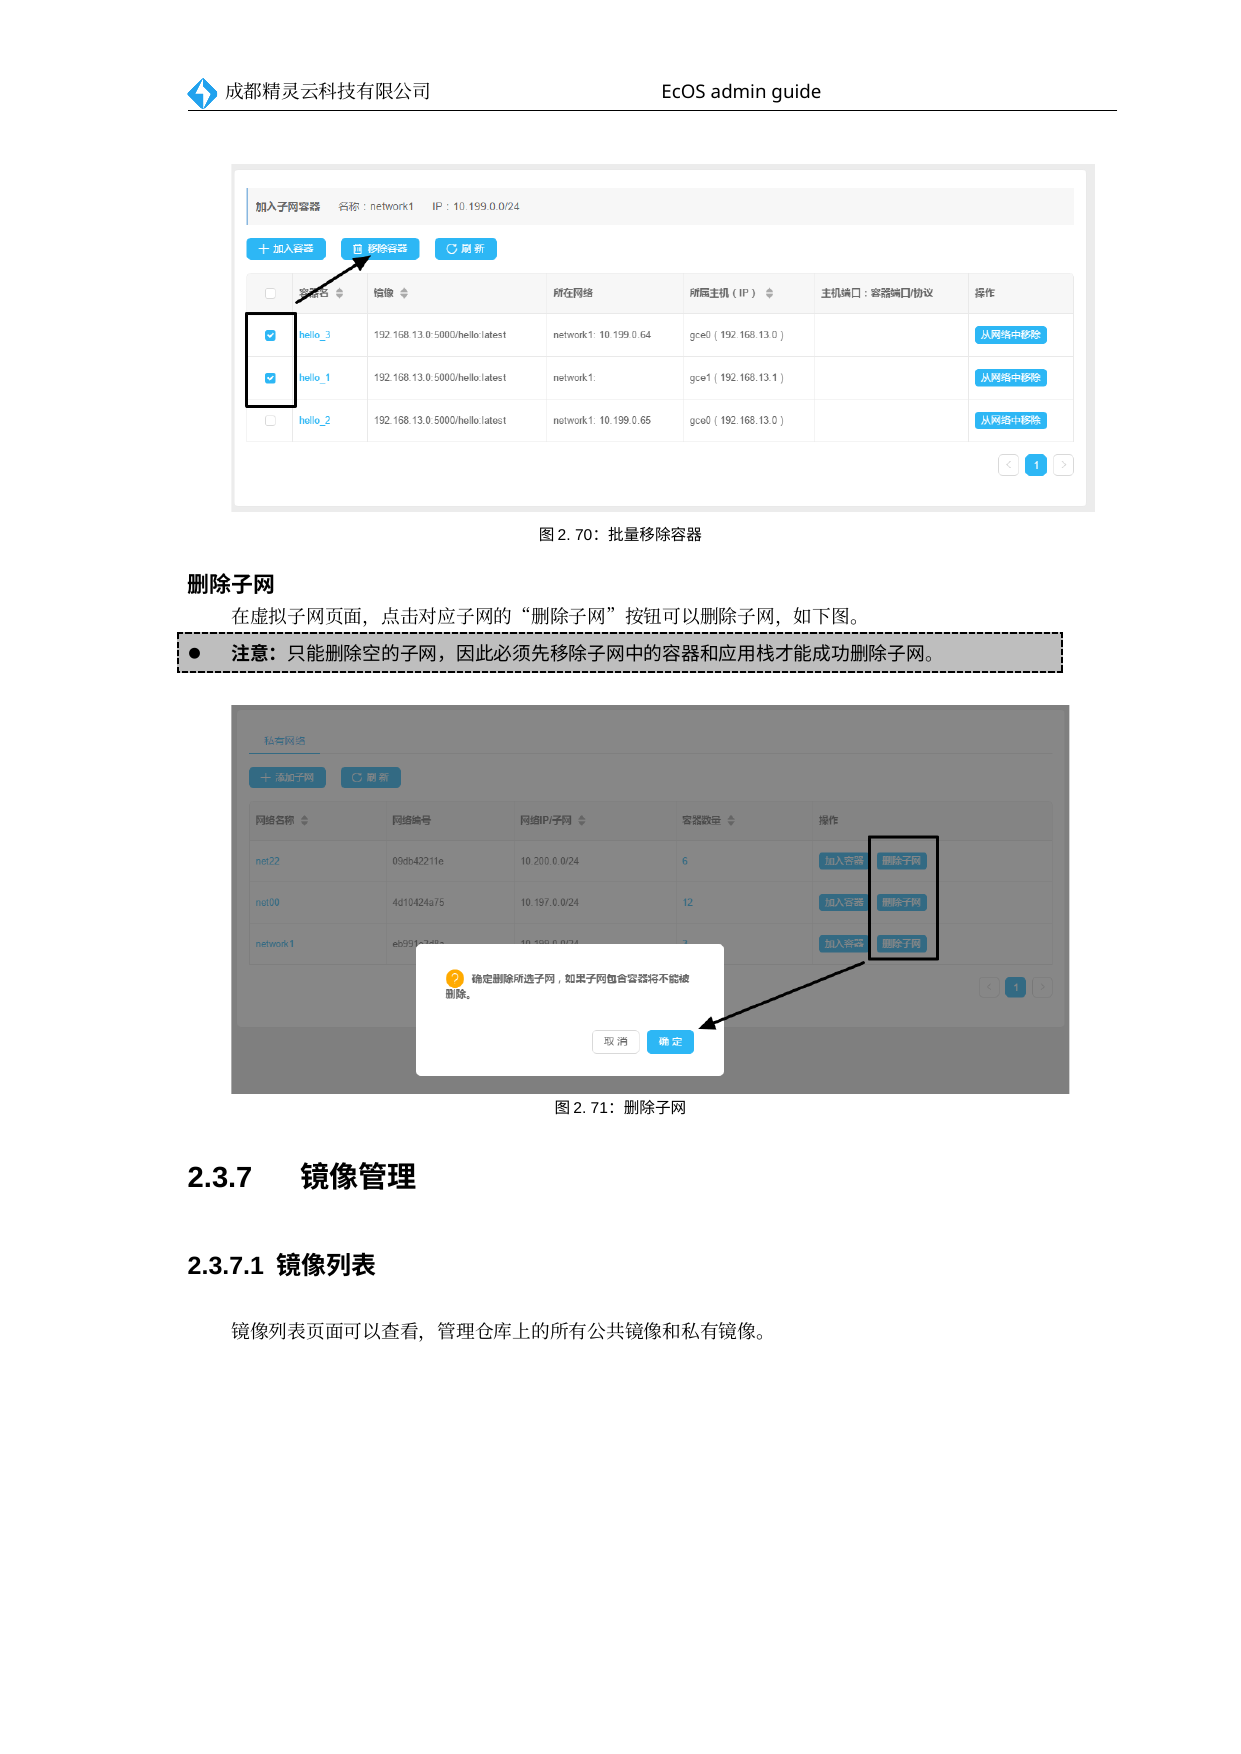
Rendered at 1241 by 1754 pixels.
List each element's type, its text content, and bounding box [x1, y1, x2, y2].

list 镜像列表 [187, 1231, 1053, 1296]
list 镜像管理 [187, 1143, 1053, 1208]
picture [231, 164, 1095, 512]
text 图2. 70：批量移除容器 [187, 522, 1053, 544]
text 图2. 71：删除子网 [187, 1095, 1053, 1118]
text 在虚拟子网页面，点击对应子网的“删除子网”按钮可以删除子网，如下图。 [187, 599, 1053, 632]
list 注意：只能删除空的子网，因此必须先移除子网中的容器和应用栈才能成功删除子网。 [177, 632, 1063, 673]
picture [187, 78, 218, 109]
picture [231, 705, 1070, 1094]
text 镜像列表页面可以查看，管理仓库上的所有公共镜像和私有镜像。 [187, 1314, 1053, 1346]
text 删除子网 [187, 567, 1053, 599]
